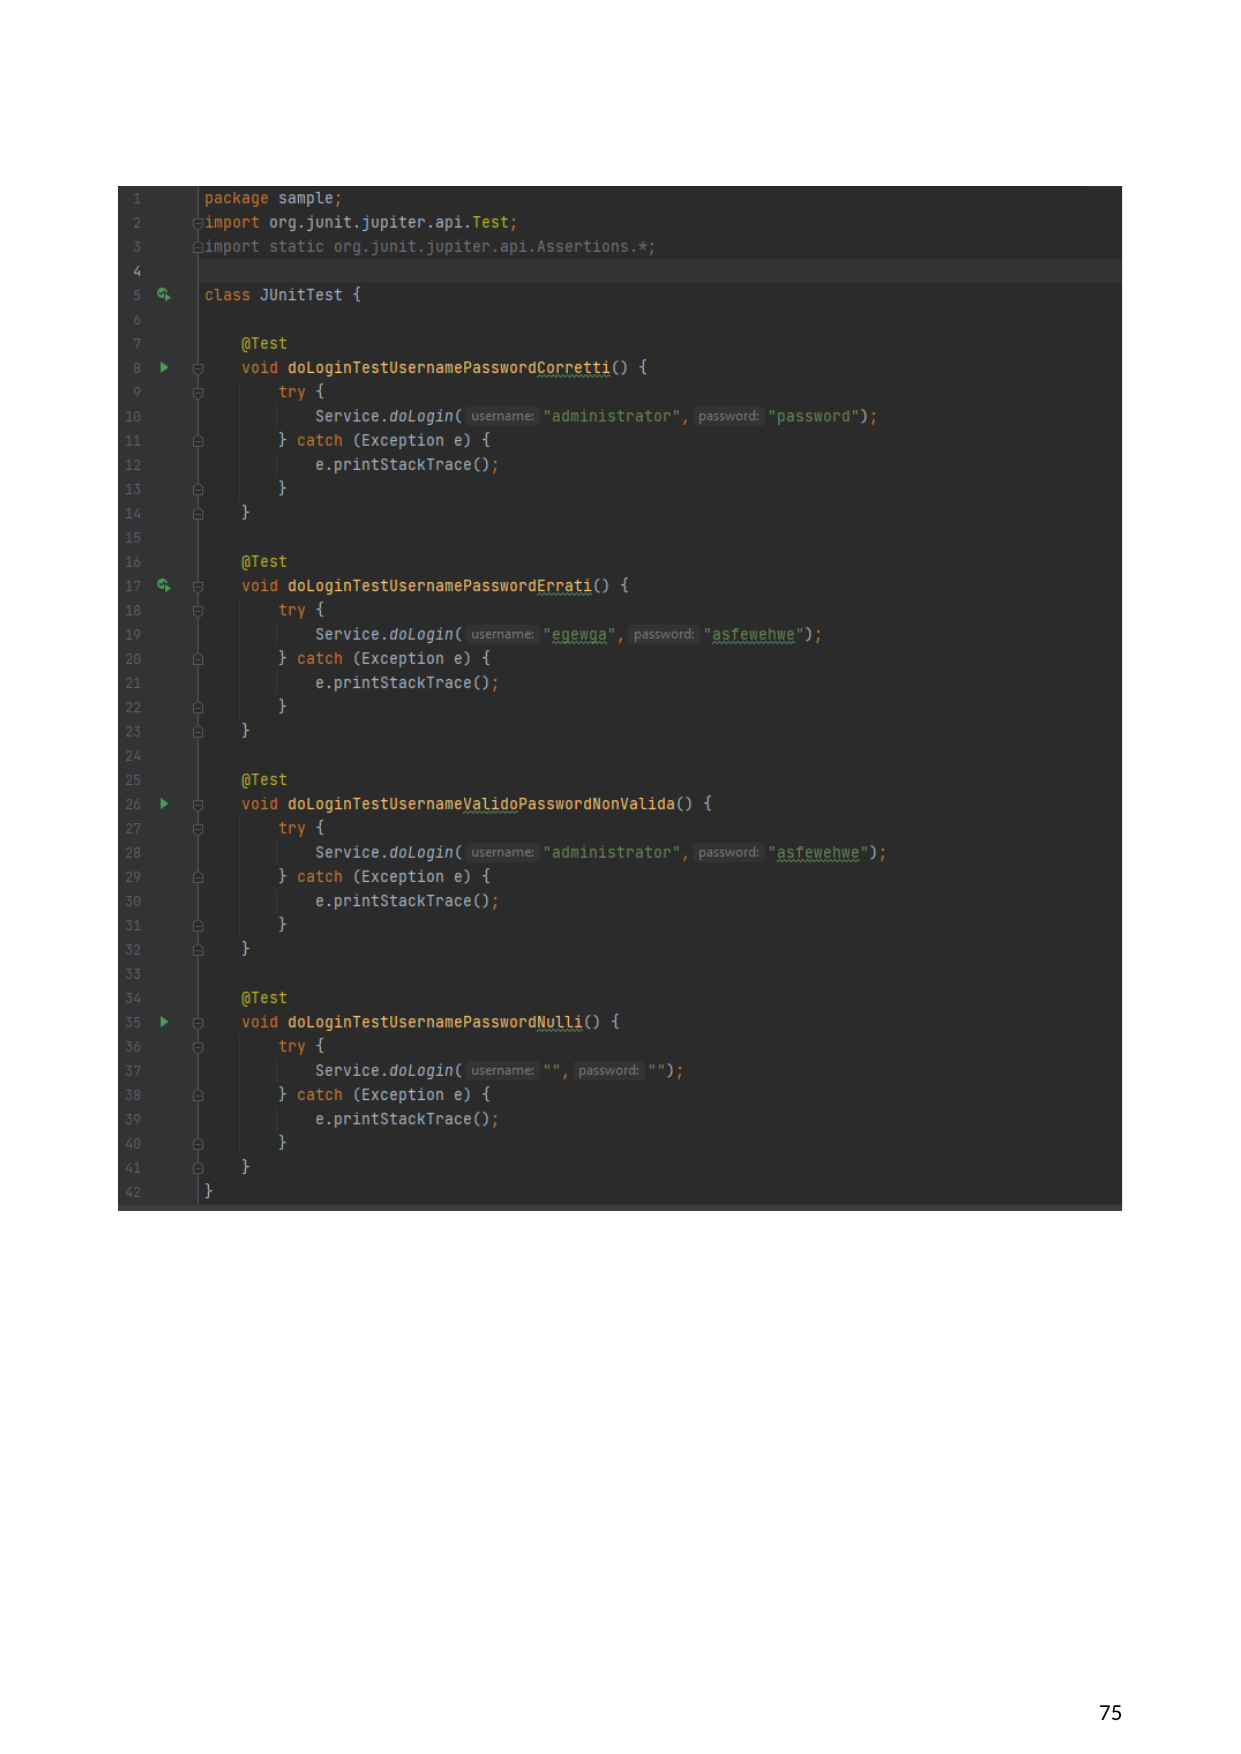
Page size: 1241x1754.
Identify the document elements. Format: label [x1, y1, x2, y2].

picture [118, 186, 1123, 1211]
